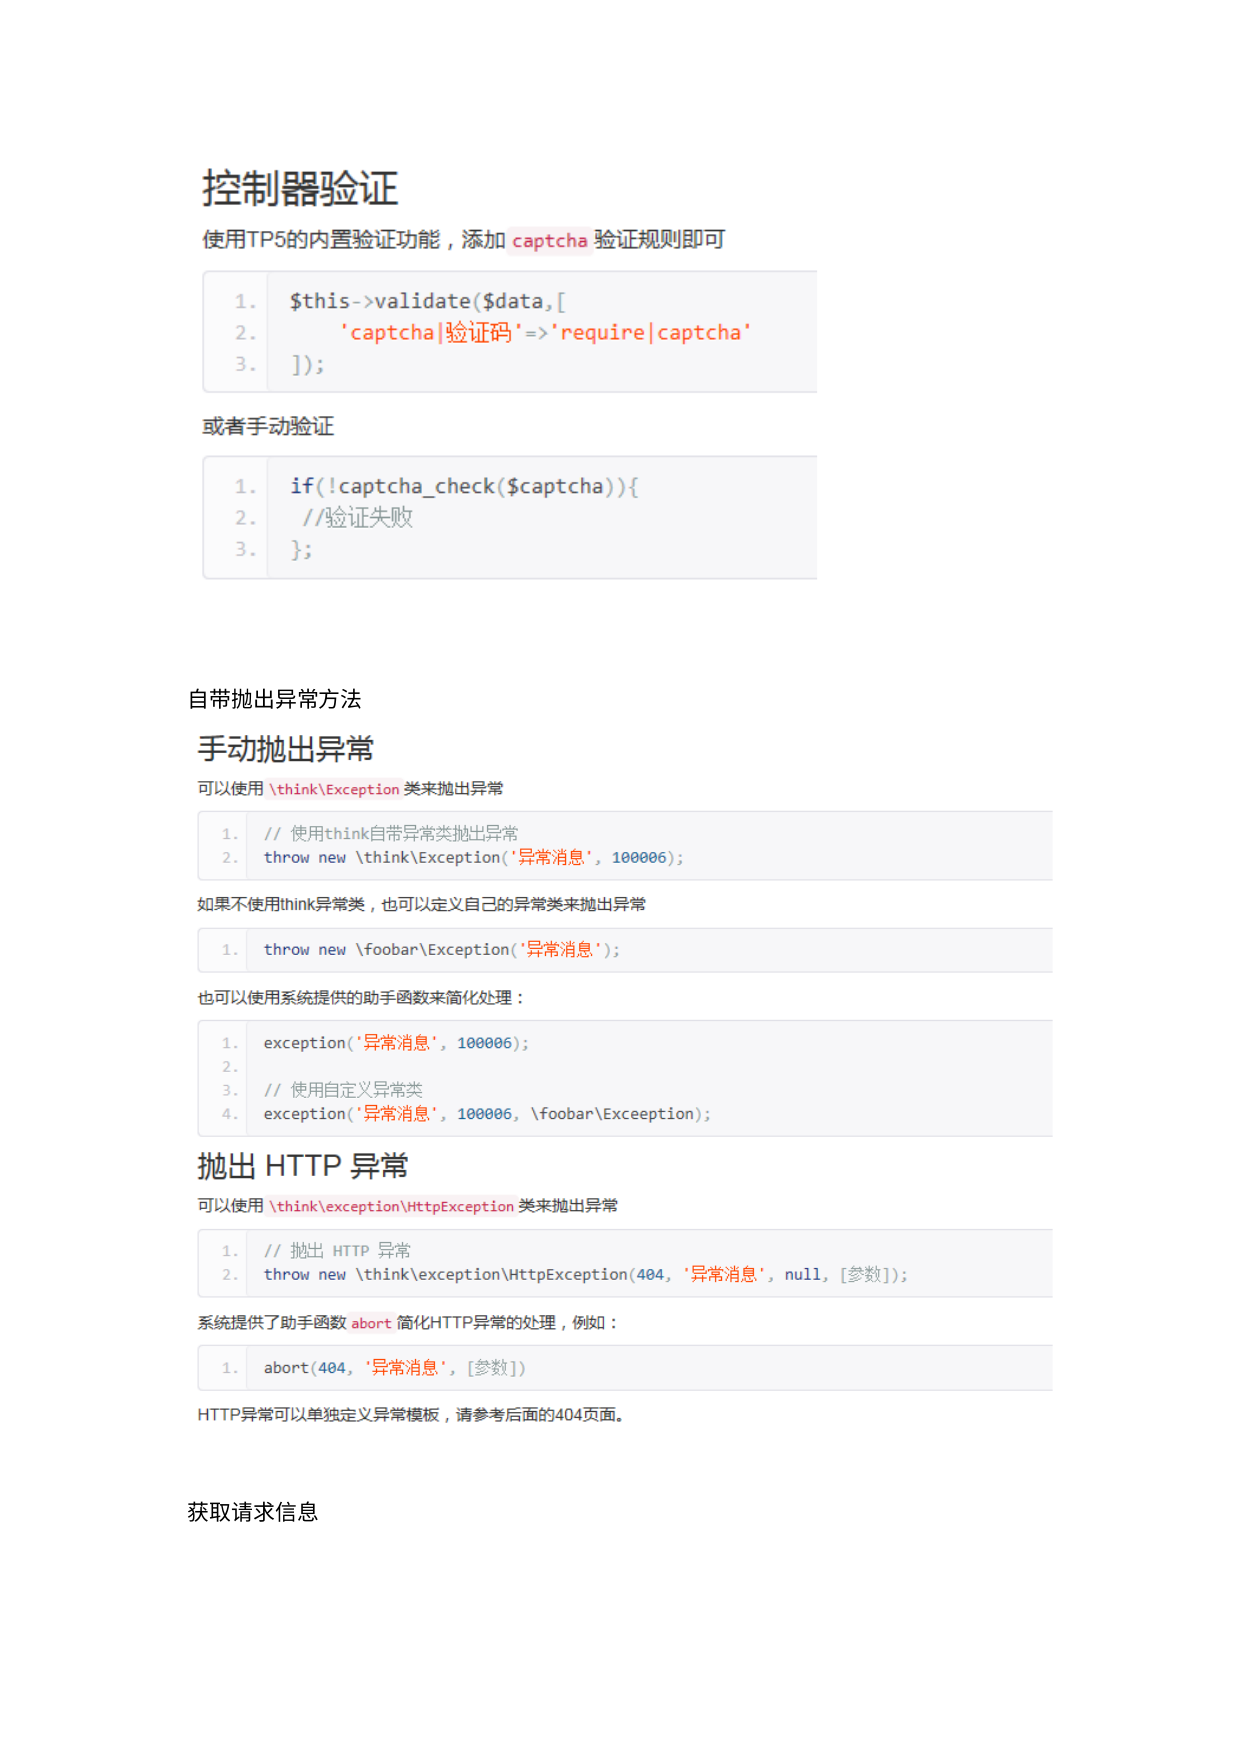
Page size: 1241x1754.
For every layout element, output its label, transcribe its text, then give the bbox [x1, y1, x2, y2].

picture [187, 162, 818, 586]
text 获取请求信息 [187, 1494, 1053, 1527]
picture [187, 714, 1053, 1437]
text 自带抛出异常方法 [187, 682, 1053, 714]
